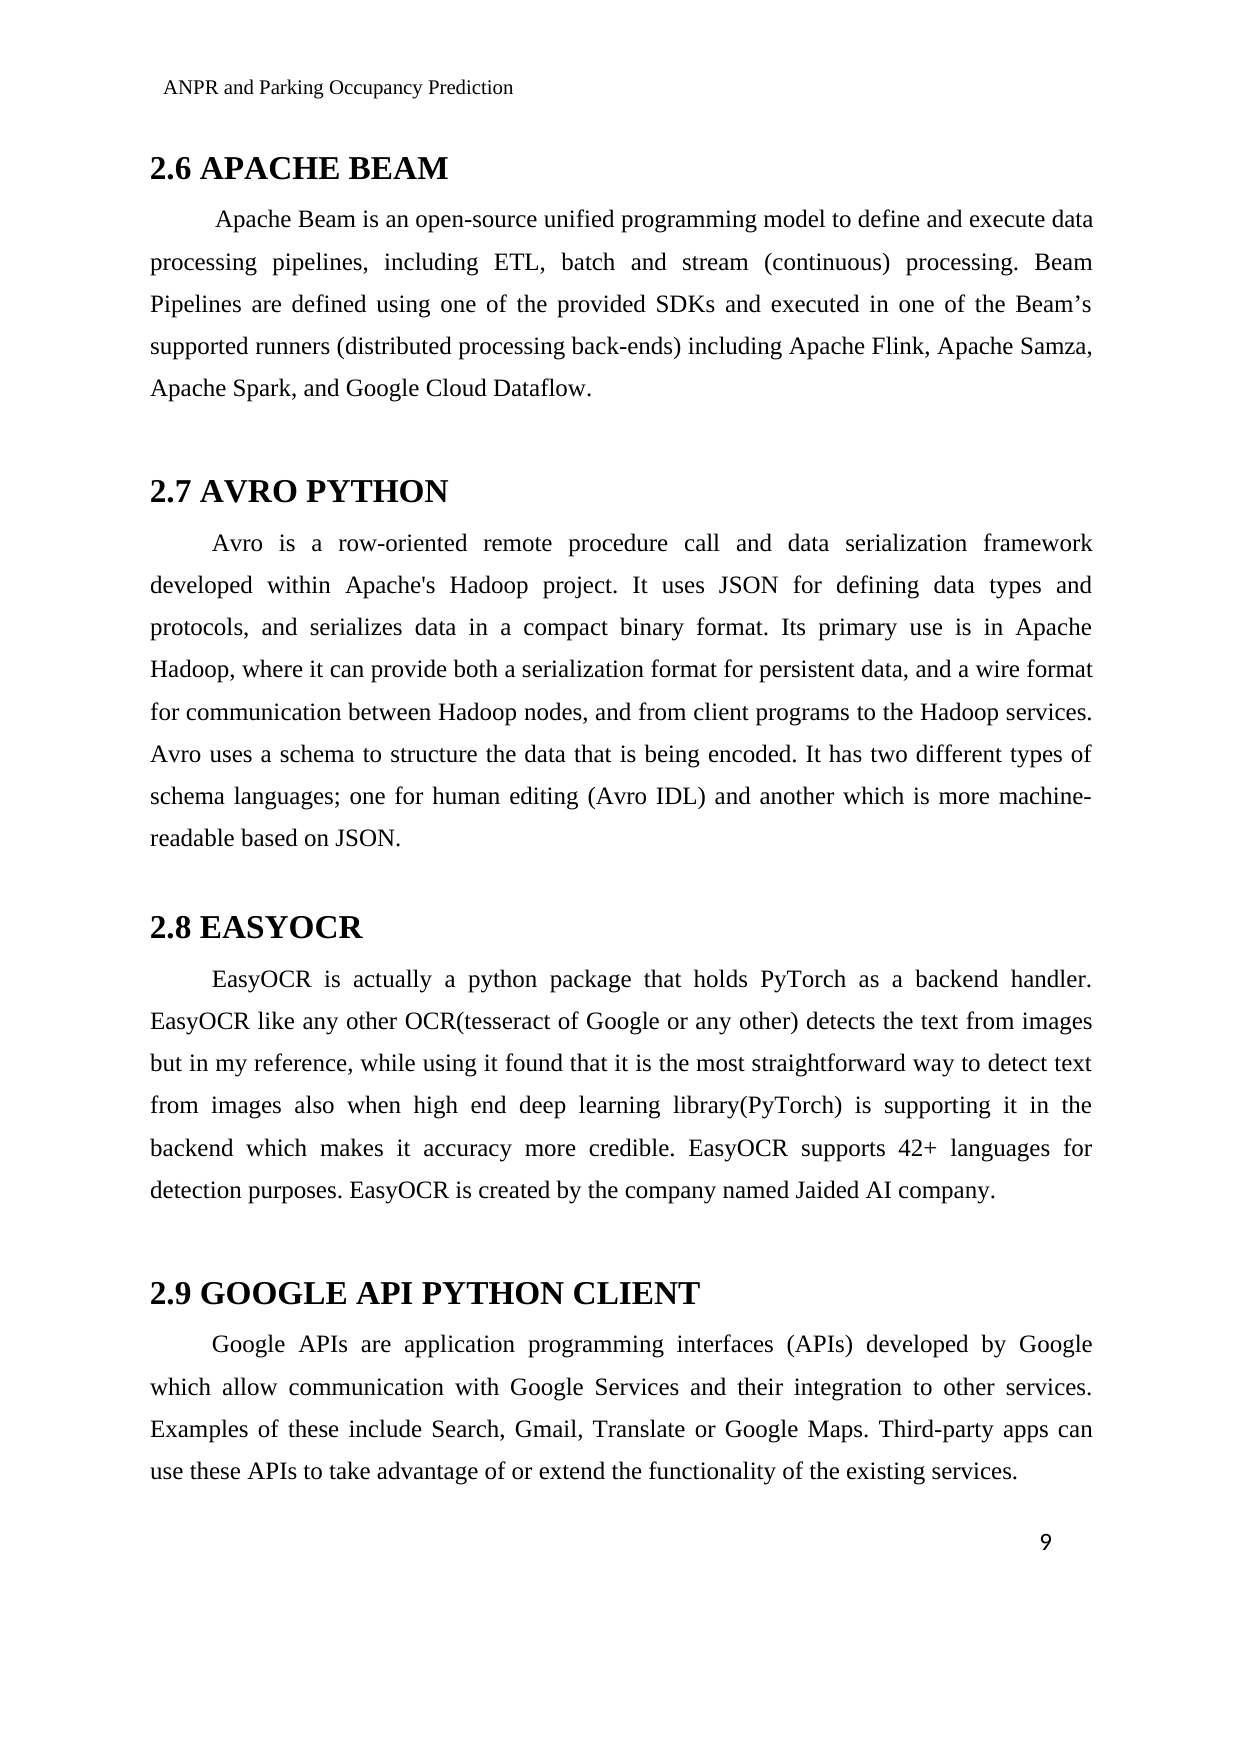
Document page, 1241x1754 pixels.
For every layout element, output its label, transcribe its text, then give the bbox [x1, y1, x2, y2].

text EasyOCR is actually a python package that holds PyTorch as a backend handler. EasyOCR like any other OCR(tesseract of Google or any other) detects the text from images but in my reference, while using it found that it is the most straightforward way to detect text from images also when high end deep learning library(PyTorch) is supporting it in the backend which makes it accuracy more credible. EasyOCR supports 42+ languages for detection purposes. EasyOCR is created by the company named Jaided AI company. [150, 964, 1094, 1204]
text 2.8 EASYOCR [149, 908, 1094, 946]
text 2.9 GOOGLE API PYTHON CLIENT [149, 1273, 1094, 1312]
text Google APIs are application programming interfaces (APIs) developed by Google which allow communication with Google Services and their integration to other services. Examples of these include Search, Gmail, Translate or Google Maps. Third-party apps can use these APIs to take advantage of or extend the functionality of the existing services. [150, 1329, 1094, 1485]
text 2.6 APACHE BEAM [149, 148, 1094, 187]
text Avro is a row-oriented remote procedure call and data serialization framework developed within Apache's Hadoop project. It uses JSON for defining data types and protocols, and serializes data in a compact binary format. Its primary use is in Apache Hadoop, where it can provide both a serialization format for persistent data, and a wire format for communication between Hadoop nodes, and from client programs to the Hadoop services. Avro uses a schema to structure the data that is being encoded. It has two different types of schema languages; one for human editing (Avro IDL) and another which is more machine-readable based on JSON. [150, 528, 1094, 852]
text Apache Beam is an open-source unified programming model to define and execute data processing pipelines, including ETL, batch and stream (continuous) processing. Beam Pipelines are defined using one of the provided SDKs and executed in one of the Beam’s supported runners (distributed processing back-ends) including Apache Flink, Apache Samza, Apache Spark, and Google Cloud Dataflow. [150, 204, 1094, 402]
text 2.7 AVRO PYTHON [149, 472, 1094, 510]
